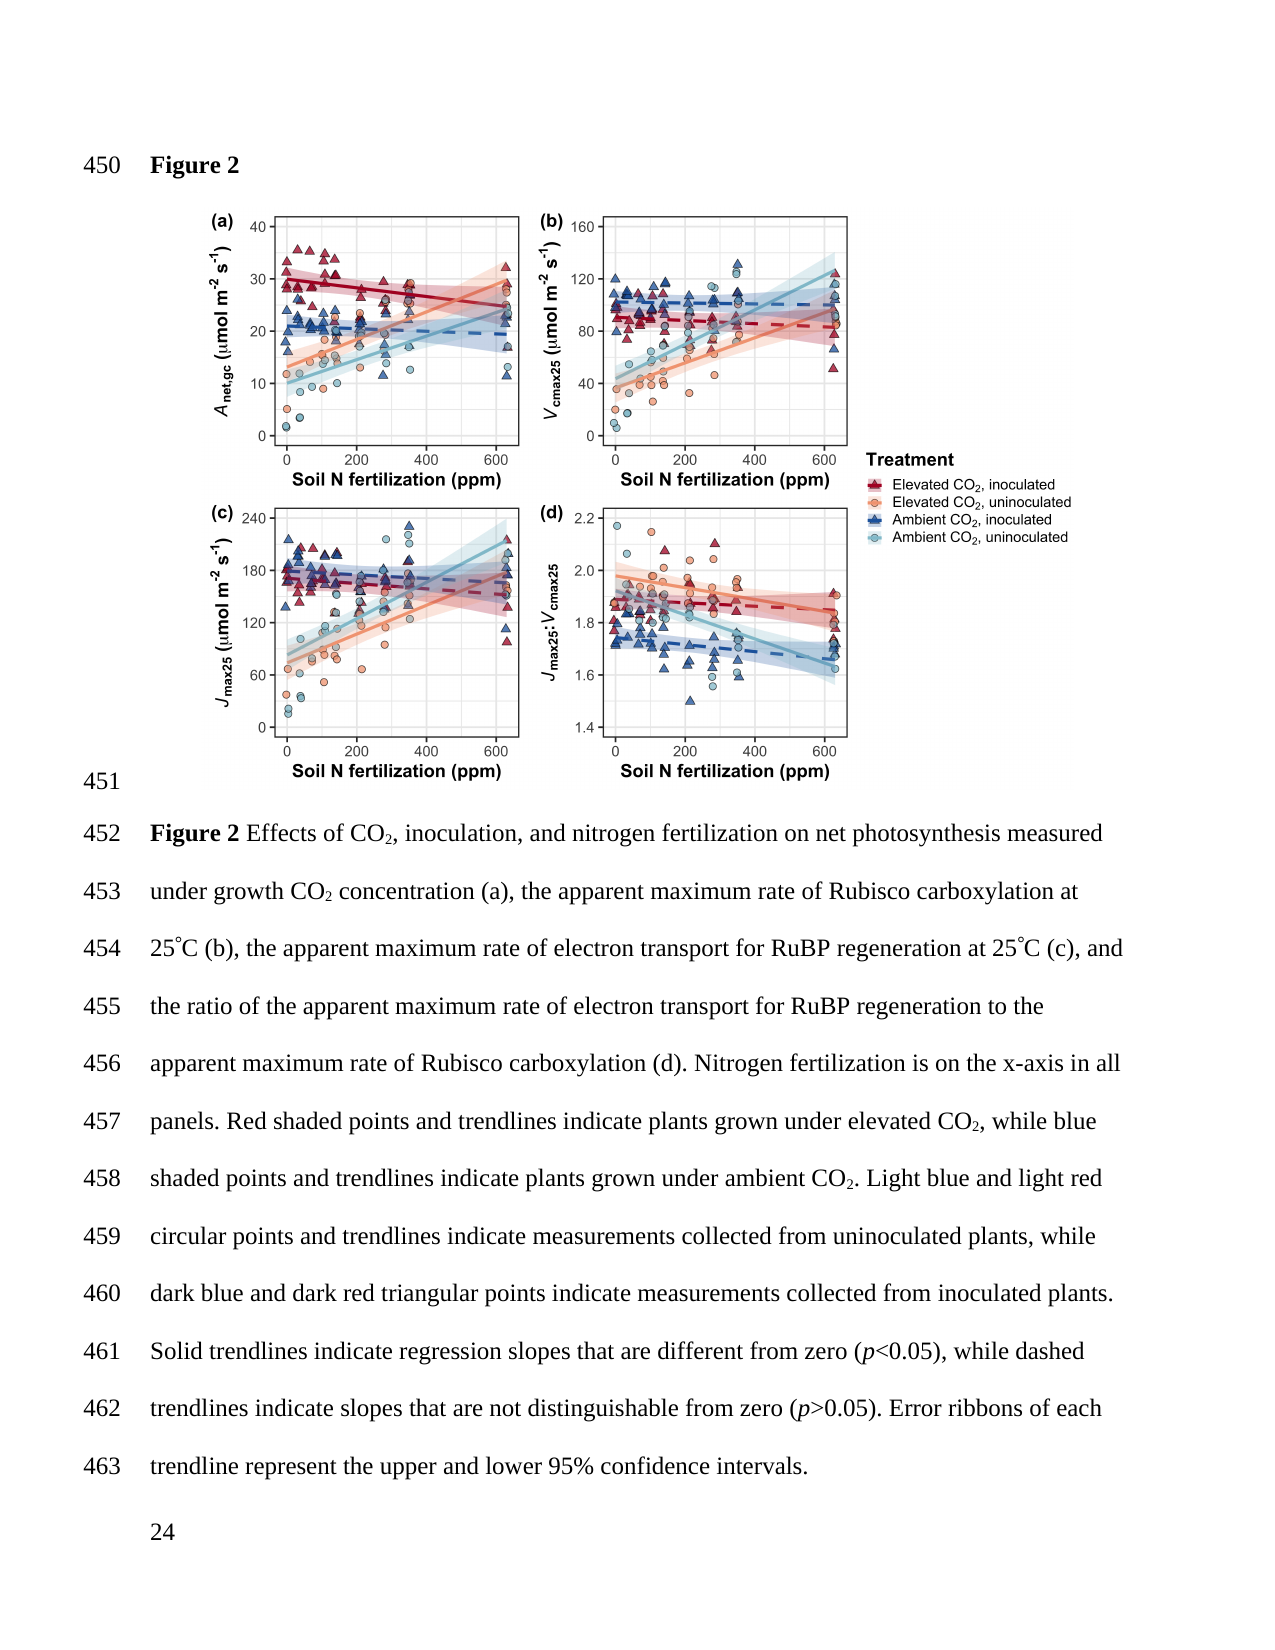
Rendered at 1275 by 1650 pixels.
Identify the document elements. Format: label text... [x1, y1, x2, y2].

text Figure 2 Effects of CO2, inoculation, and nitrogen fertilization on net photosynthesis measured under growth CO2 concentration (a), the apparent maximum rate of Rubisco carboxylation at 25C (b), the apparent maximum rate of electron transport for RuBP regeneration at 25C (c), and the ratio of the apparent maximum rate of electron transport for RuBP regeneration to the apparent maximum rate of Rubisco carboxylation (d). Nitrogen fertilization is on the x-axis in all panels. Red shaded points and trendlines indicate plants grown under elevated CO2, while blue shaded points and trendlines indicate plants grown under ambient CO2. Light blue and light red circular points and trendlines indicate measurements collected from uninoculated plants, while dark blue and dark red triangular points indicate measurements collected from inoculated plants. Solid trendlines indicate regression slopes that are different from zero (p<0.05), while dashed trendlines indicate slopes that are not distinguishable from zero (p>0.05). Error ribbons of each trendline represent the upper and lower 95% confidence intervals. [150, 818, 1125, 1480]
picture [200, 207, 1075, 790]
text Figure 2 [150, 150, 1125, 179]
